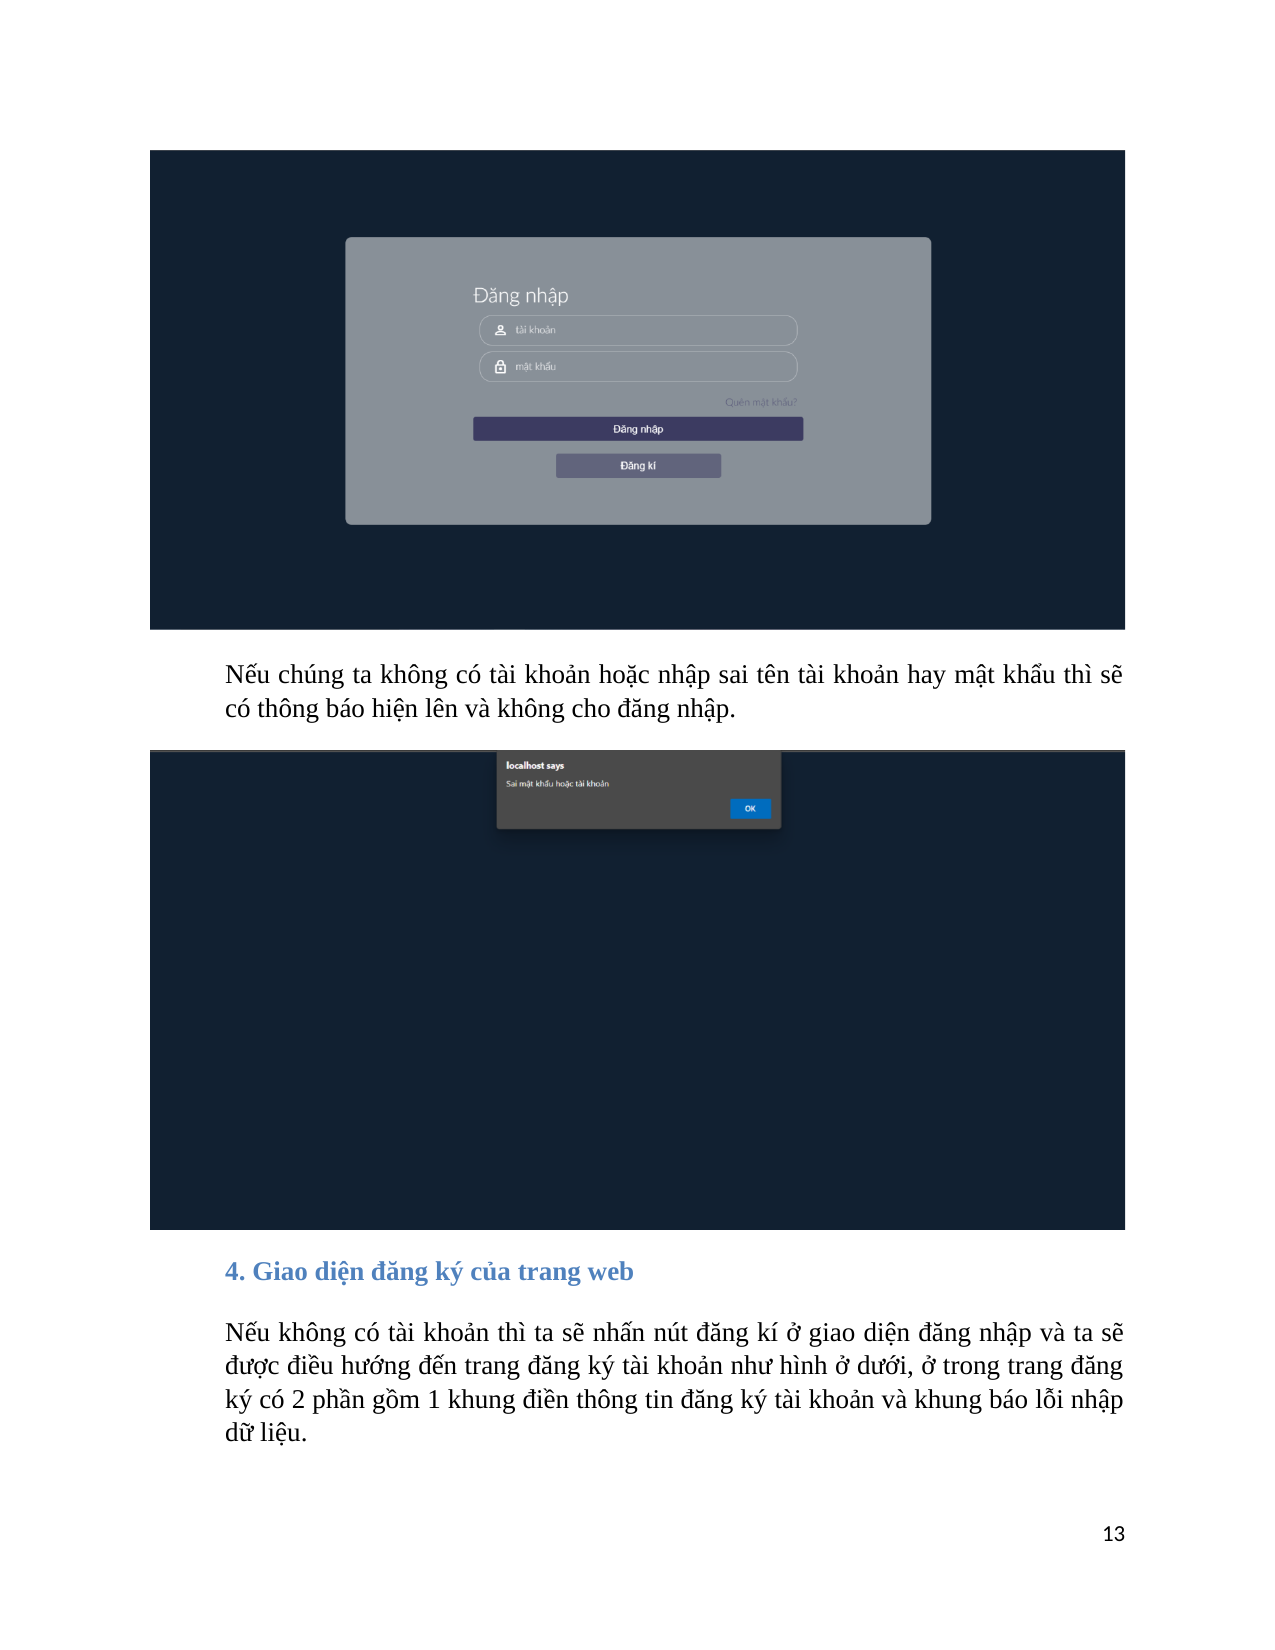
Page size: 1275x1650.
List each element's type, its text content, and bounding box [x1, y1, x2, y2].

text Nếu không có tài khoản thì ta sẽ nhấn nút đăng kí ở giao diện đăng nhập và ta sẽ được điều hướng đến trang đăng ký tài khoản như hình ở dưới, ở trong trang đăng ký có 2 phần gồm 1 khung điền thông tin đăng ký tài khoản và khung báo lỗi nhập dữ liệu. [225, 1316, 1125, 1447]
text Nếu chúng ta không có tài khoản hoặc nhập sai tên tài khoản hay mật khẩu thì sẽ có thông báo hiện lên và không cho đăng nhập. [225, 658, 1125, 723]
subtitle 4. Giao diện đăng ký của trang web [150, 1255, 1125, 1286]
picture [150, 750, 1125, 1230]
picture [150, 150, 1125, 630]
